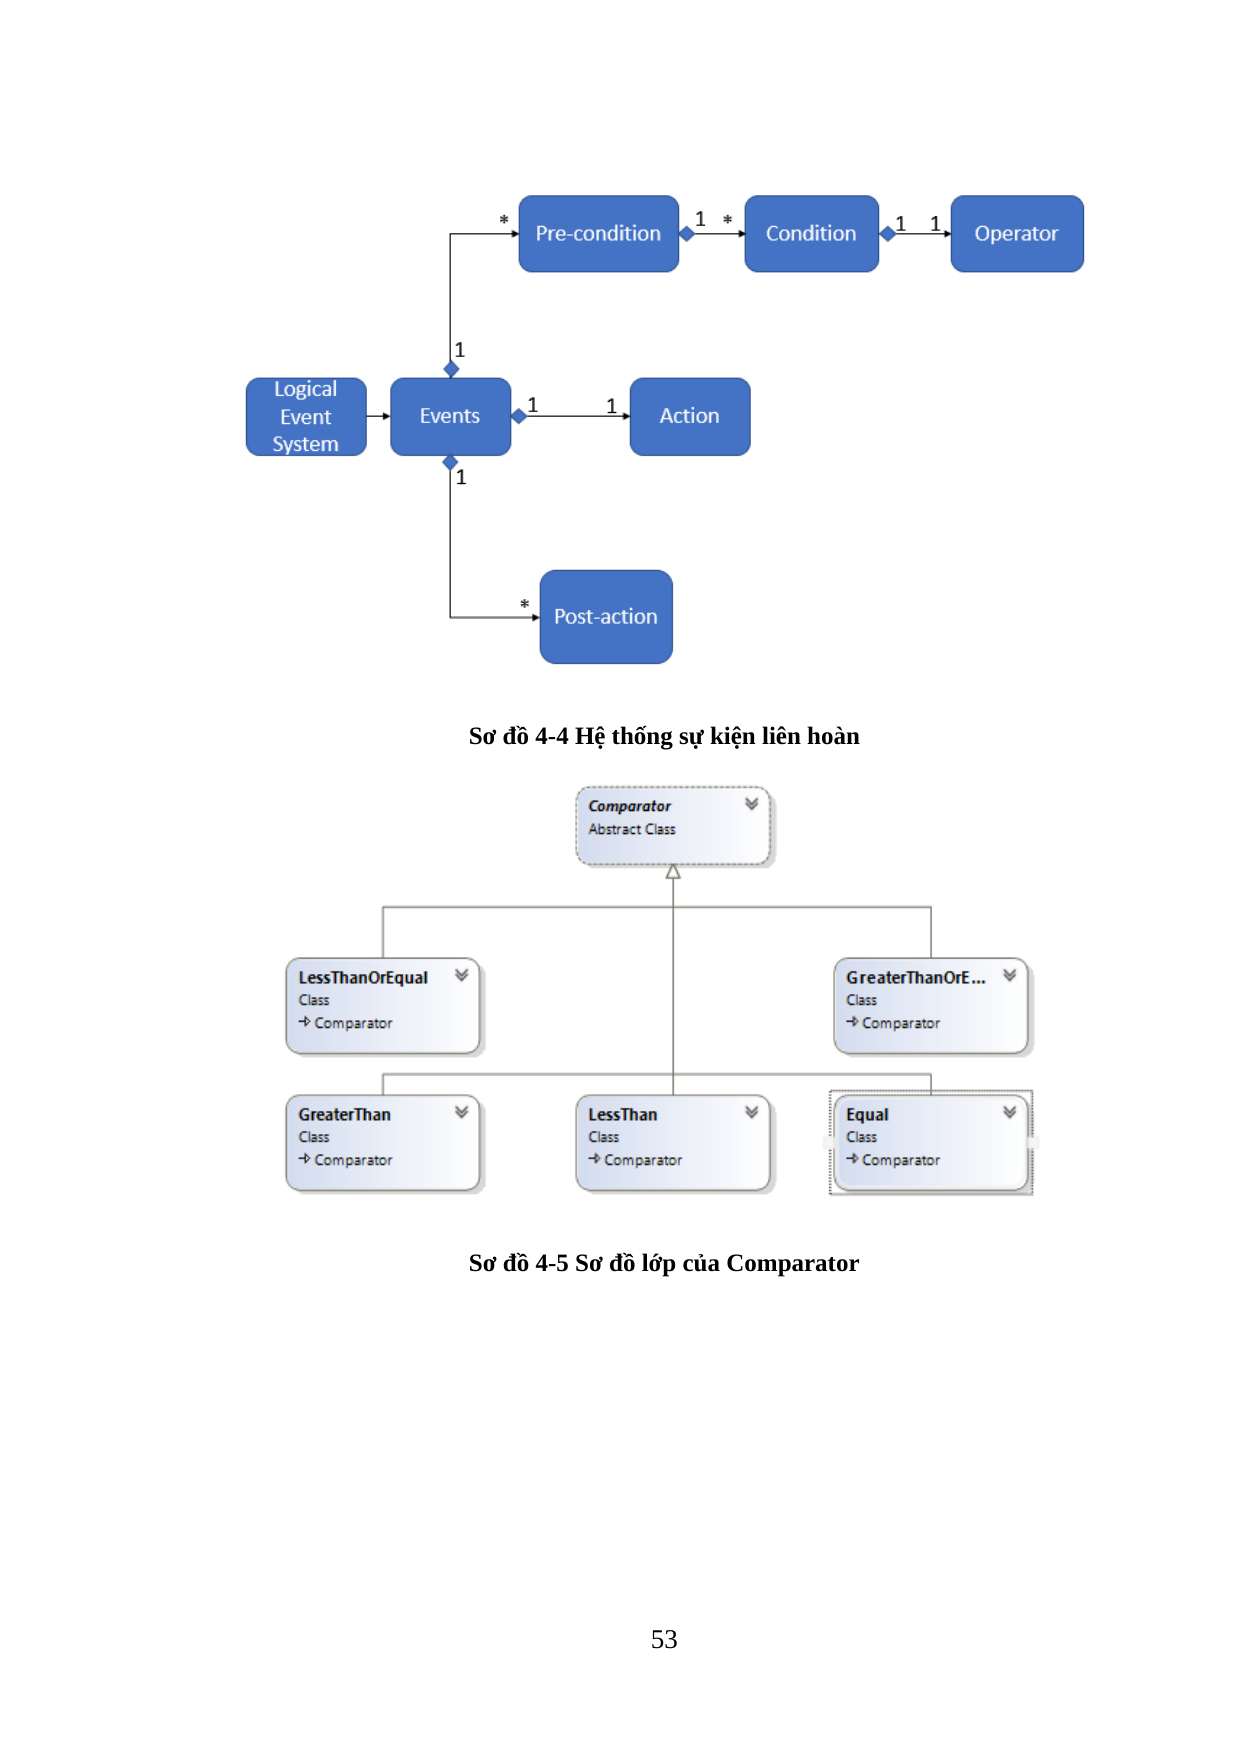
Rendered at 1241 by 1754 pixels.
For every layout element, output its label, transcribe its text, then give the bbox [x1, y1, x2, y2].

picture [225, 177, 1104, 696]
picture [254, 773, 1074, 1230]
